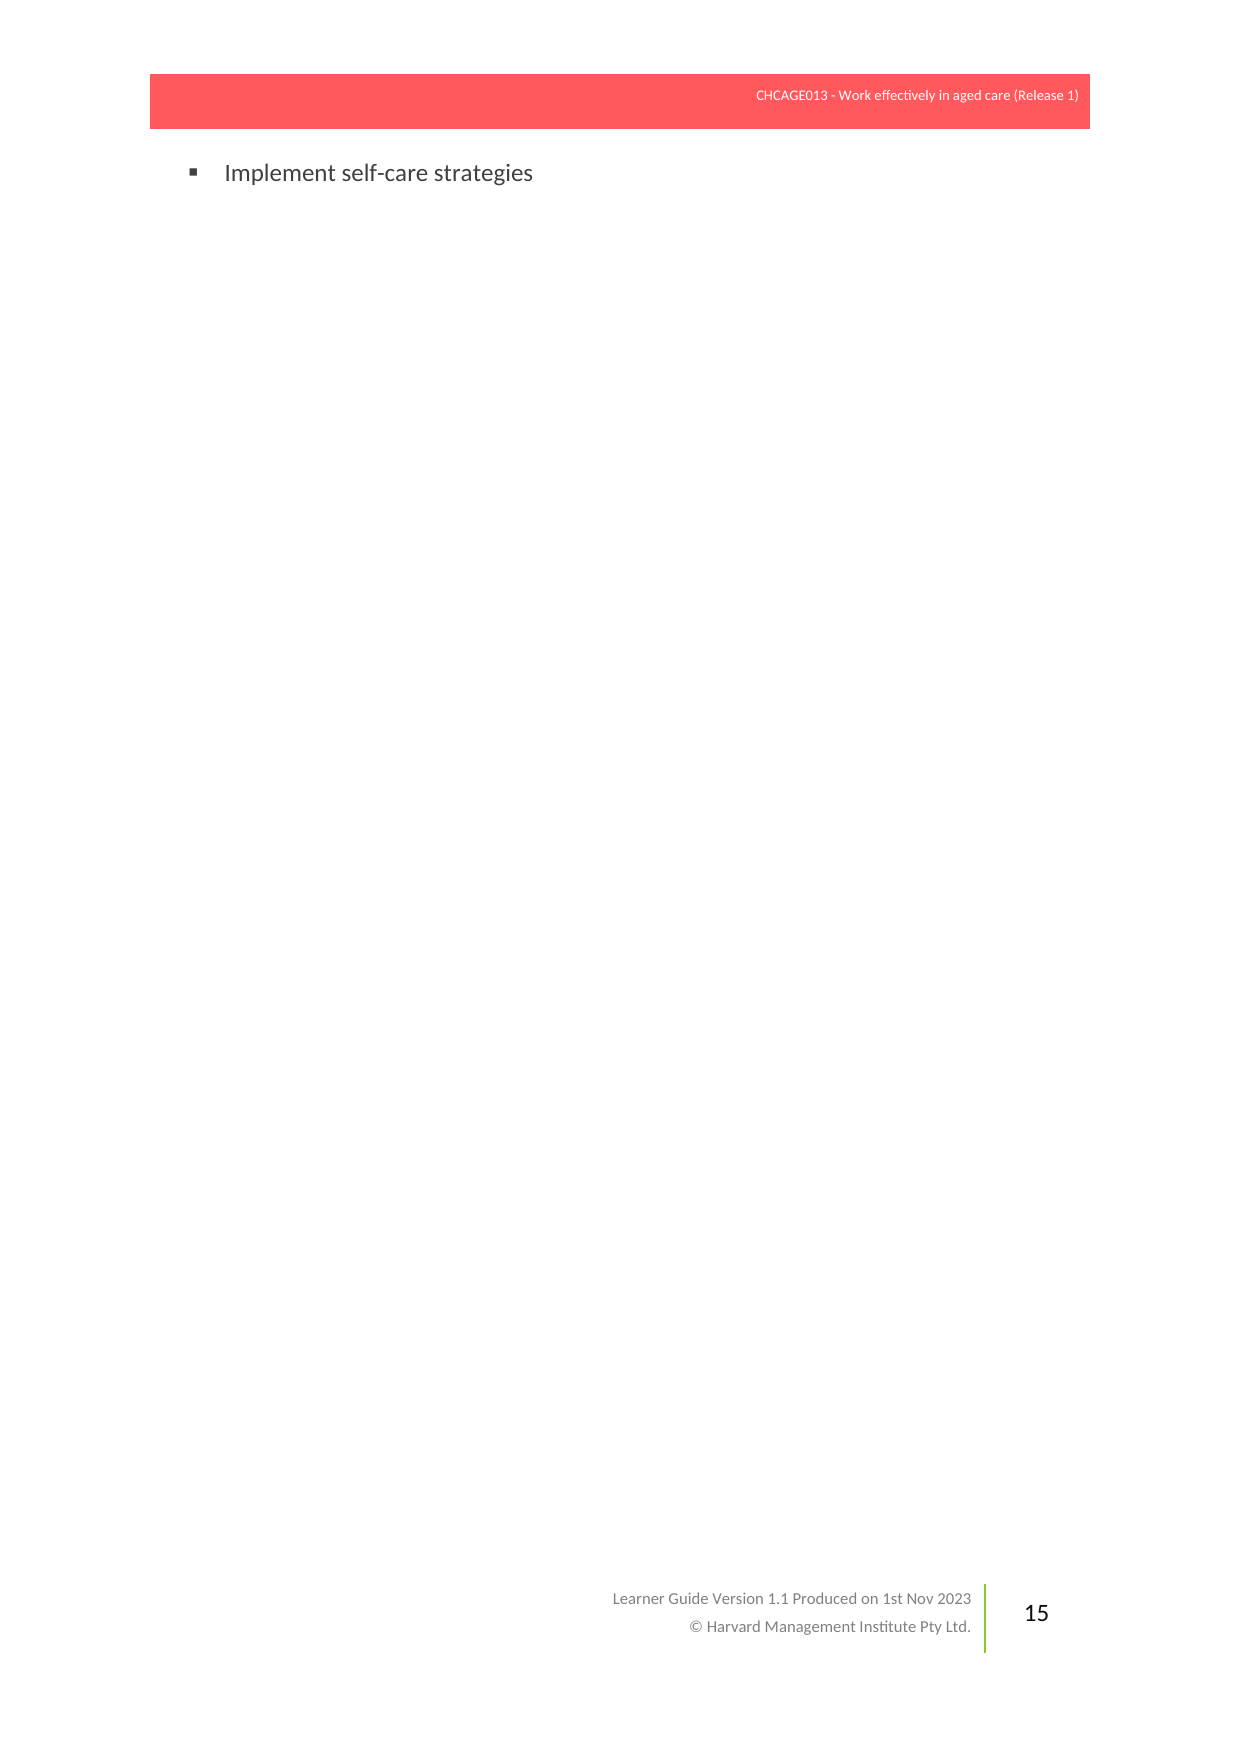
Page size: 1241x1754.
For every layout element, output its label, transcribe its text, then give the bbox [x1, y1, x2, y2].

list Implement self-care strategies [187, 157, 1090, 187]
